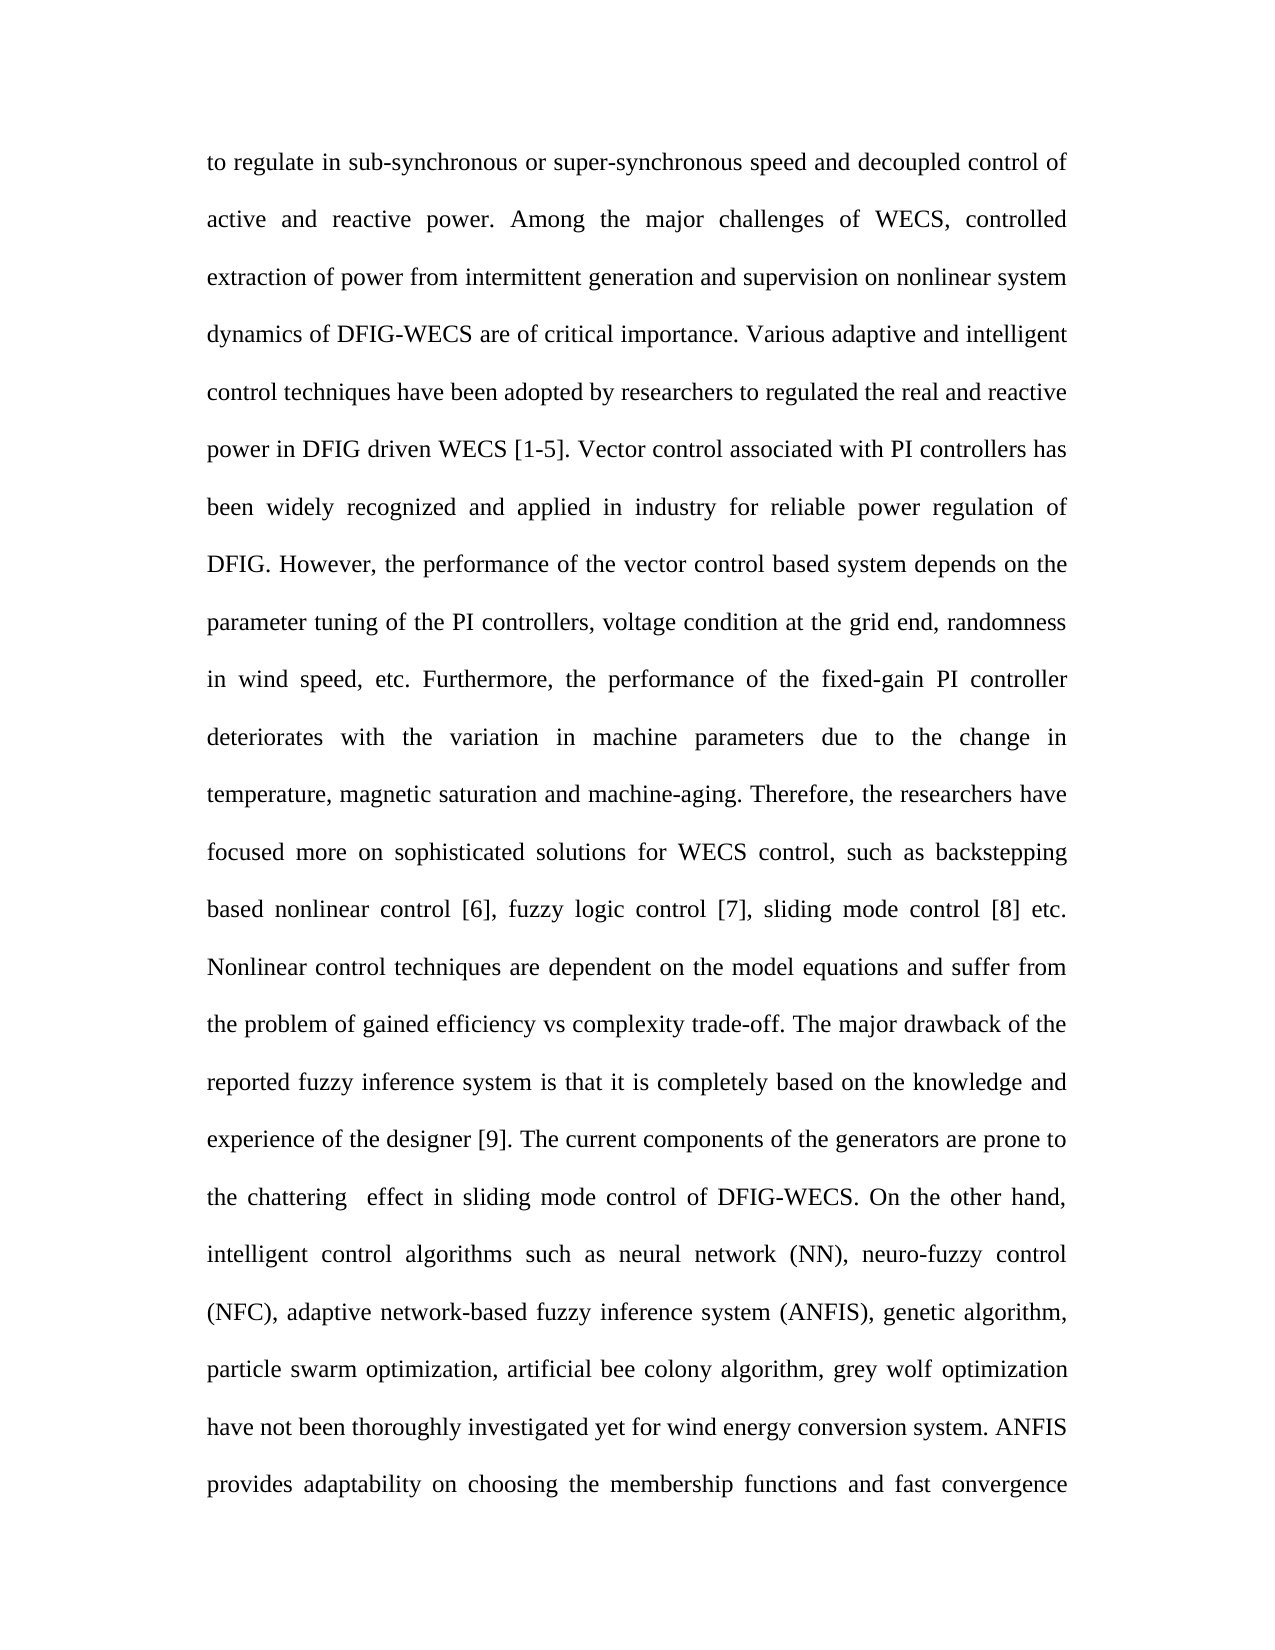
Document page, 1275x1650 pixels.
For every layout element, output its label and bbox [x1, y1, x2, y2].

text [201, 147, 1068, 1498]
